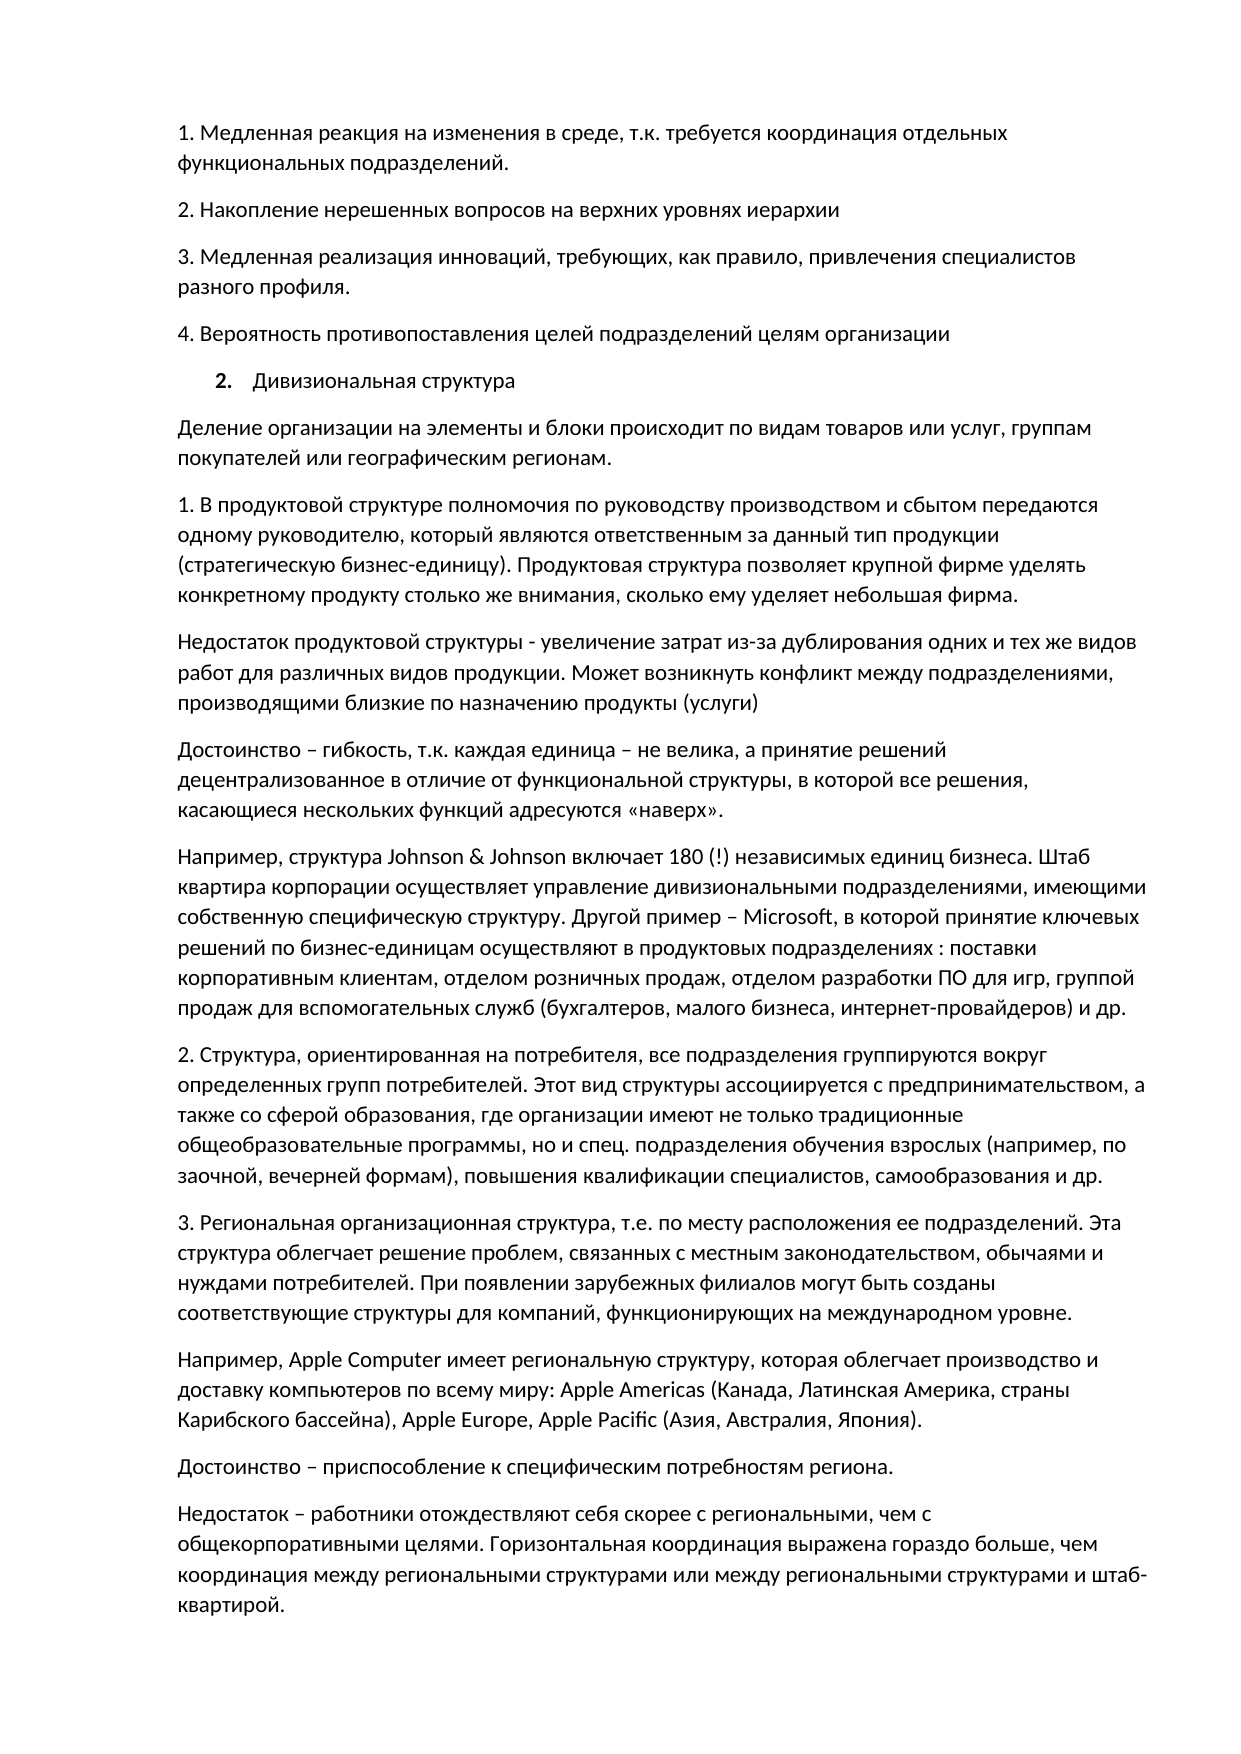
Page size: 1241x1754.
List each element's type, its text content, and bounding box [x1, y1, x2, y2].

text 3. Региональная организационная структура, т.е. по месту расположения ее подразделений. Эта структура облегчает решение проблем, связанных с местным законодательством, обычаями и нуждами потребителей. При появлении зарубежных филиалов могут быть созданы соответствующие структуры для компаний, функционирующих на международном уровне. [177, 1208, 1152, 1326]
text Достоинство – гибкость, т.к. каждая единица – не велика, а принятие решений децентрализованное в отличие от функциональной структуры, в которой все решения, касающиеся нескольких функций адресуются «наверх». [177, 735, 1152, 823]
text 2. Накопление нерешенных вопросов на верхних уровнях иерархии [177, 195, 1152, 223]
text 2. Структура, ориентированная на потребителя, все подразделения группируются вокруг определенных групп потребителей. Этот вид структуры ассоциируется с предпринимательством, а также со сферой образования, где организации имеют не только традиционные общеобразовательные программы, но и спец. подразделения обучения взрослых (например, по заочной, вечерней формам), повышения квалификации специалистов, самообразования и др. [177, 1040, 1152, 1189]
text Недостаток продуктовой структуры - увеличение затрат из-за дублирования одних и тех же видов работ для различных видов продукции. Может возникнуть конфликт между подразделениями, производящими близкие по назначению продукты (услуги) [177, 627, 1152, 716]
list Дивизиональная структура [215, 366, 1152, 394]
text Недостаток – работники отождествляют себя скорее с региональными, чем с общекорпоративными целями. Горизонтальная координация выражена гораздо больше, чем координация между региональными структурами или между региональными структурами и штаб-квартирой. [177, 1499, 1152, 1618]
text Деление организации на элементы и блоки происходит по видам товаров или услуг, группам покупателей или географическим регионам. [177, 413, 1152, 471]
text Например, Apple Computer имеет региональную структуру, которая облегчает производство и доставку компьютеров по всему миру: Apple Americas (Канада, Латинская Америка, страны Карибского бассейна), Apple Europe, Apple Pacific (Азия, Австралия, Япония). [177, 1345, 1152, 1434]
text Достоинство – приспособление к специфическим потребностям региона. [177, 1452, 1152, 1481]
text 1. Медленная реакция на изменения в среде, т.к. требуется координация отдельных функциональных подразделений. [177, 118, 1152, 176]
text 1. В продуктовой структуре полномочия по руководству производством и сбытом передаются одному руководителю, который являются ответственным за данный тип продукции (стратегическую бизнес-единицу). Продуктовая структура позволяет крупной фирме уделять конкретному продукту столько же внимания, сколько ему уделяет небольшая фирма. [177, 490, 1152, 609]
text 3. Медленная реализация инноваций, требующих, как правило, привлечения специалистов разного профиля. [177, 242, 1152, 300]
text Например, структура Johnson & Johnson включает 180 (!) независимых единиц бизнеса. Штаб квартира корпорации осуществляет управление дивизиональными подразделениями, имеющими собственную специфическую структуру. Другой пример – Microsoft, в которой принятие ключевых решений по бизнес-единицам осуществляют в продуктовых подразделениях : поставки корпоративным клиентам, отделом розничных продаж, отделом разработки ПО для игр, группой продаж для вспомогательных служб (бухгалтеров, малого бизнеса, интернет-провайдеров) и др. [177, 842, 1152, 1021]
text 4. Вероятность противопоставления целей подразделений целям организации [177, 319, 1152, 347]
